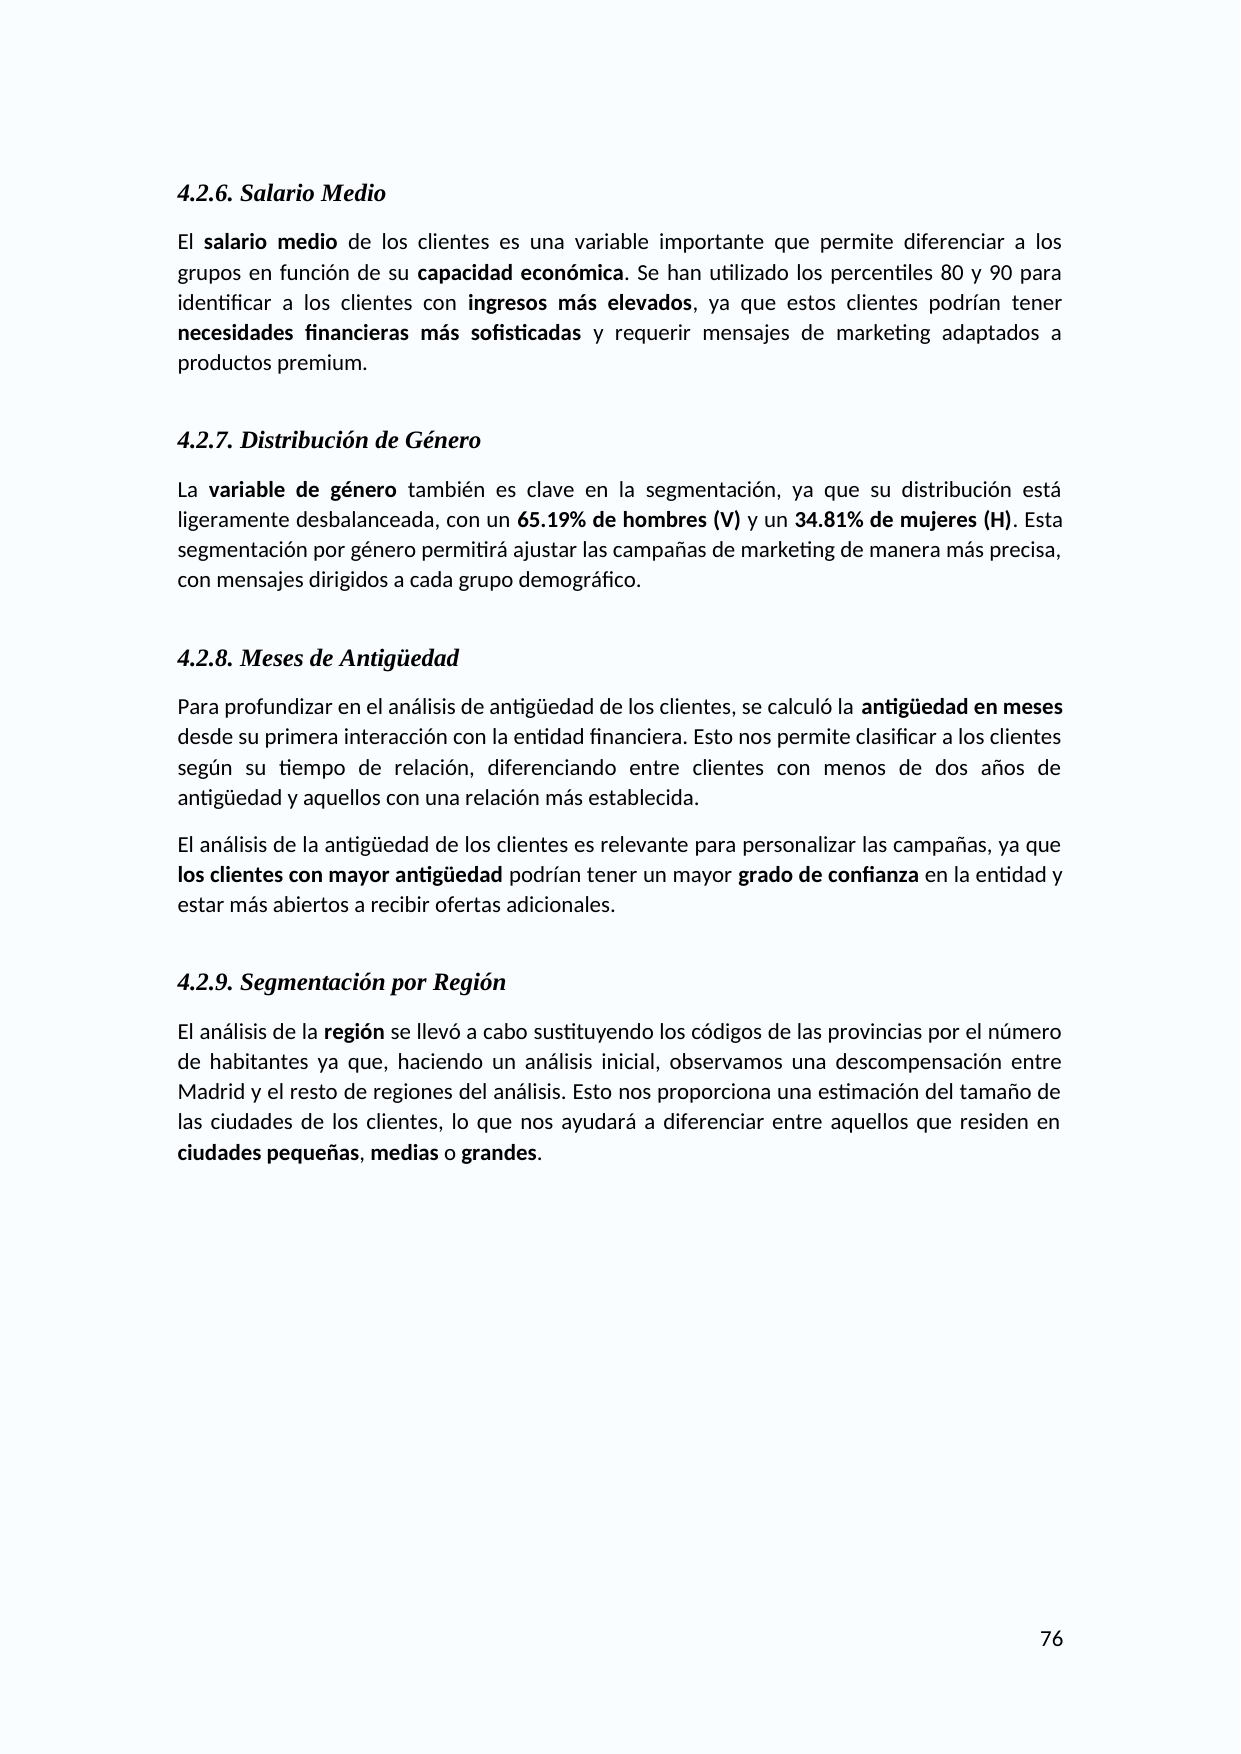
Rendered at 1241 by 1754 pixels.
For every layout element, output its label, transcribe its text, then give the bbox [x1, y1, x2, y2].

text La variable de género también es clave en la segmentación, ya que su distribución está ligeramente desbalanceada, con un 65.19% de hombres (V) y un 34.81% de mujeres (H). Esta segmentación por género permitirá ajustar las campañas de marketing de manera más precisa, con mensajes dirigidos a cada grupo demográfico. [177, 475, 1063, 593]
text El salario medio de los clientes es una variable importante que permite diferenciar a los grupos en función de su capacidad económica. Se han utilizado los percentiles 80 y 90 para identificar a los clientes con ingresos más elevados, ya que estos clientes podrían tener necesidades financieras más sofisticadas y requerir mensajes de marketing adaptados a productos premium. [177, 227, 1063, 376]
subtitle 4.2.9. Segmentación por Región [177, 967, 1063, 996]
subtitle 4.2.7. Distribución de Género [177, 425, 1063, 454]
text El análisis de la antigüedad de los clientes es relevante para personalizar las campañas, ya que los clientes con mayor antigüedad podrían tener un mayor grado de confianza en la entidad y estar más abiertos a recibir ofertas adicionales. [177, 830, 1063, 918]
subtitle 4.2.8. Meses de Antigüedad [177, 643, 1063, 671]
text Para profundizar en el análisis de antigüedad de los clientes, se calculó la antigüedad en meses desde su primera interacción con la entidad financiera. Esto nos permite clasificar a los clientes según su tiempo de relación, diferenciando entre clientes con menos de dos años de antigüedad y aquellos con una relación más establecida. [177, 692, 1063, 811]
subtitle 4.2.6. Salario Medio [177, 178, 1063, 207]
text El análisis de la región se llevó a cabo sustituyendo los códigos de las provincias por el número de habitantes ya que, haciendo un análisis inicial, observamos una descompensación entre Madrid y el resto de regiones del análisis. Esto nos proporciona una estimación del tamaño de las ciudades de los clientes, lo que nos ayudará a diferenciar entre aquellos que residen en ciudades pequeñas, medias o grandes. [177, 1017, 1063, 1166]
